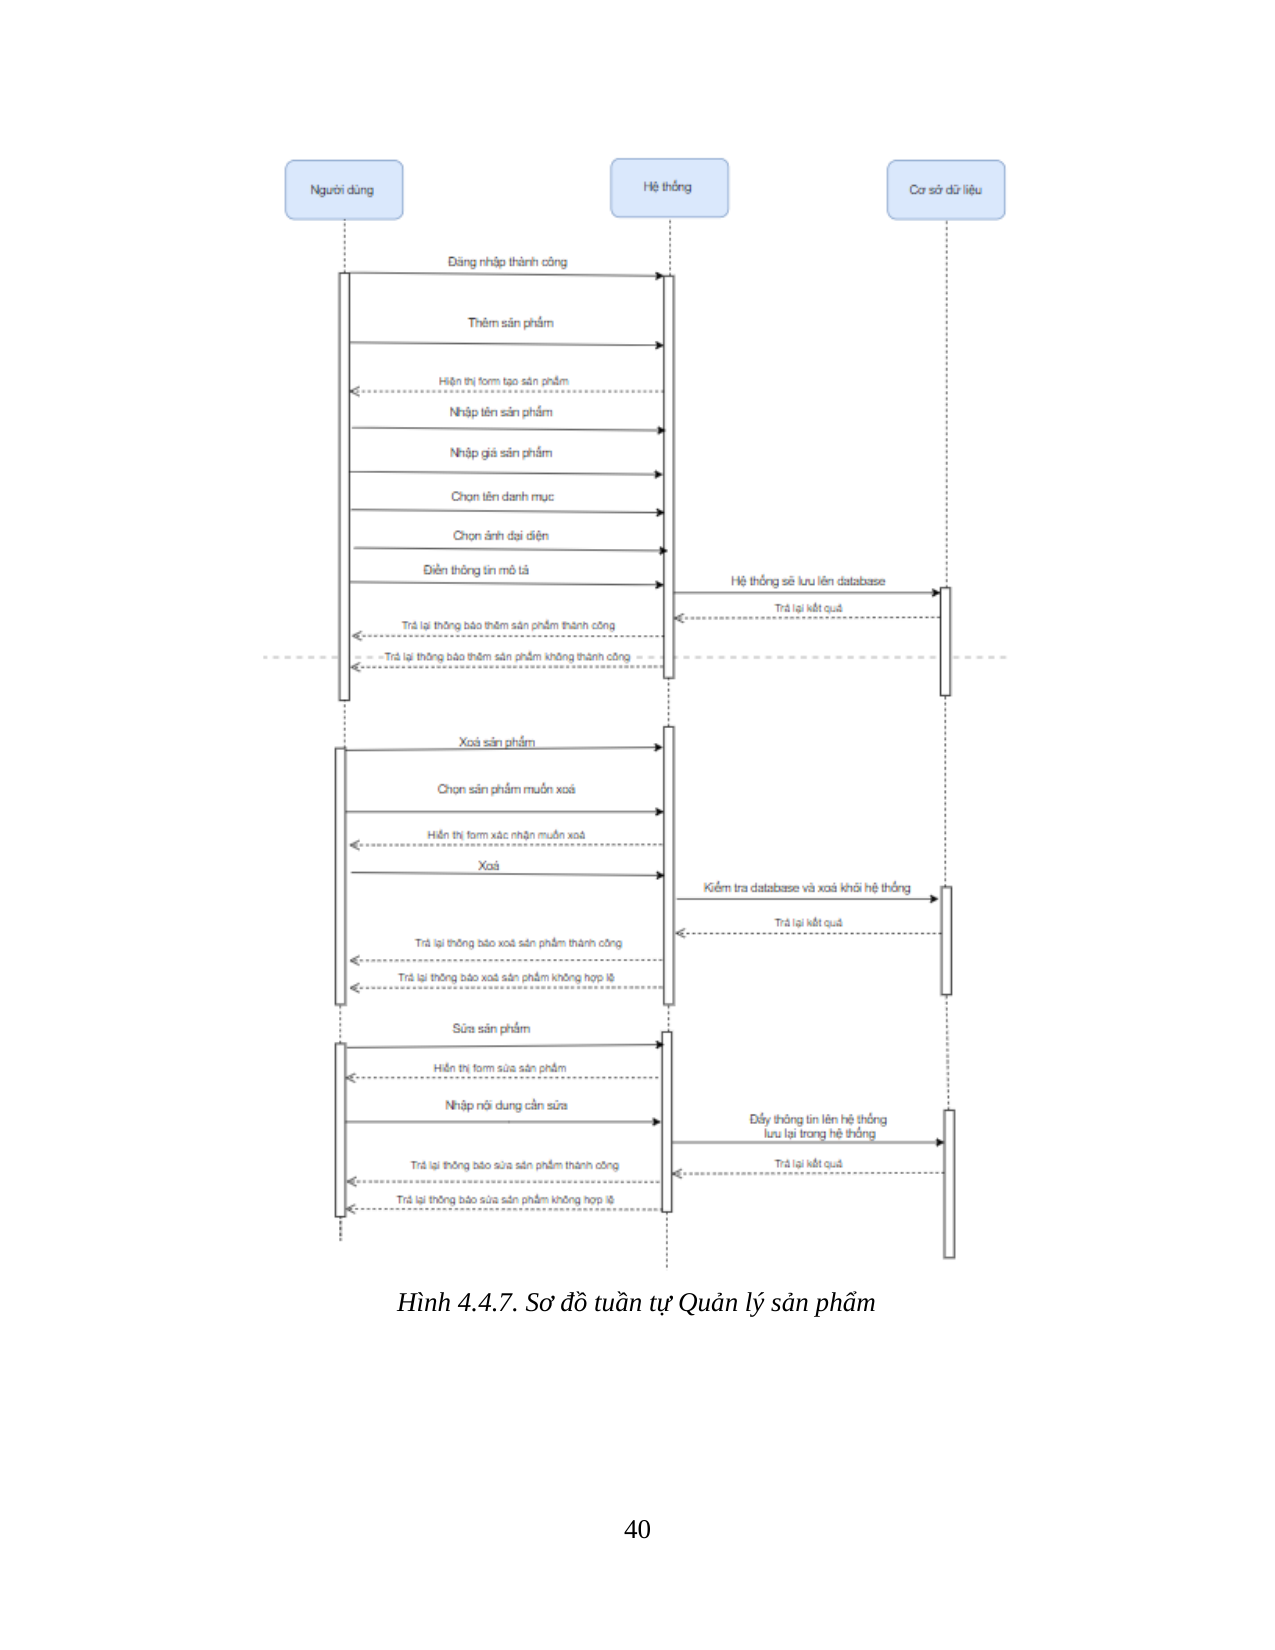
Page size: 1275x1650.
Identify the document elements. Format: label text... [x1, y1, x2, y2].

picture [263, 150, 1012, 1271]
text Hình 4.4.7. Sơ đồ tuần tự Quản lý sản phẩm [150, 1286, 1125, 1317]
